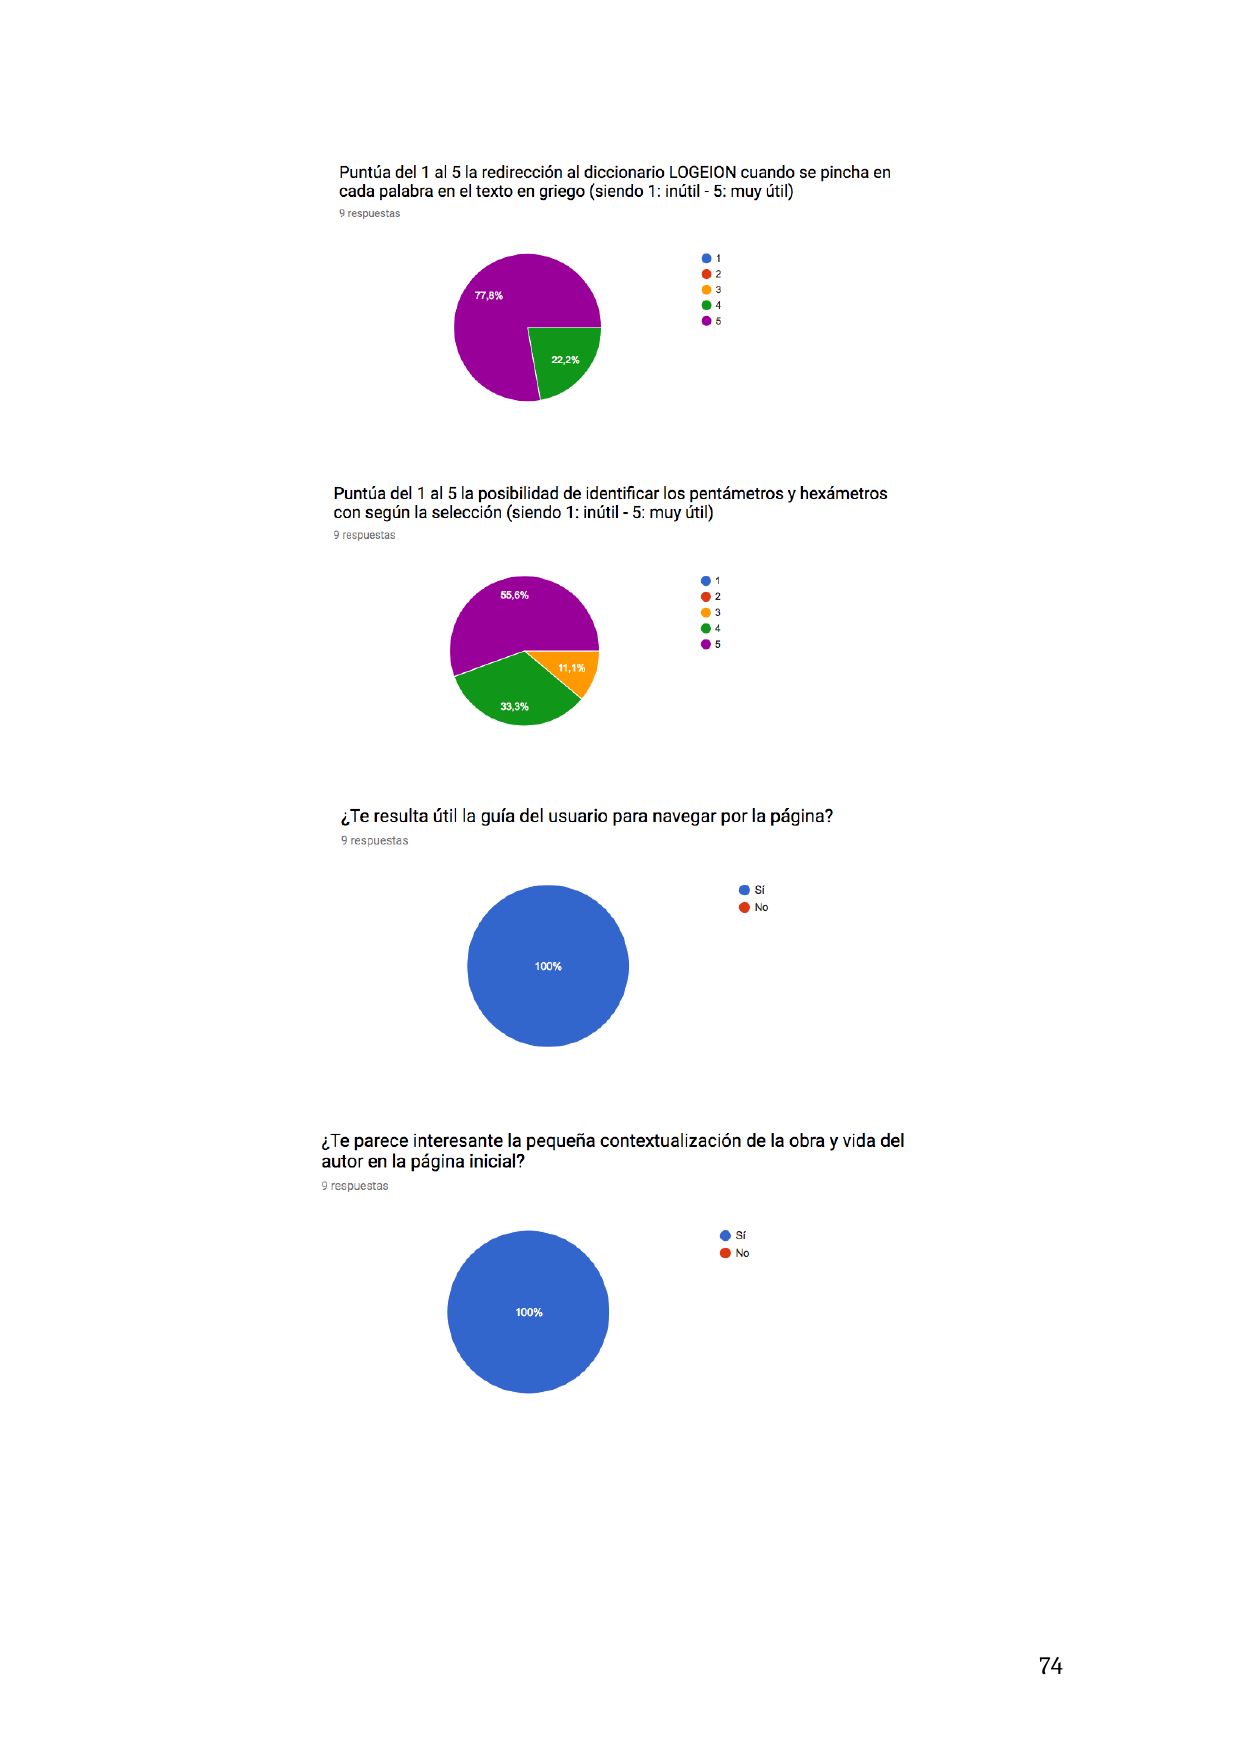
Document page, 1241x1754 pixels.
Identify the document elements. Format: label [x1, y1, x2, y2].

picture [325, 147, 916, 434]
picture [299, 1112, 941, 1414]
picture [316, 467, 925, 1079]
